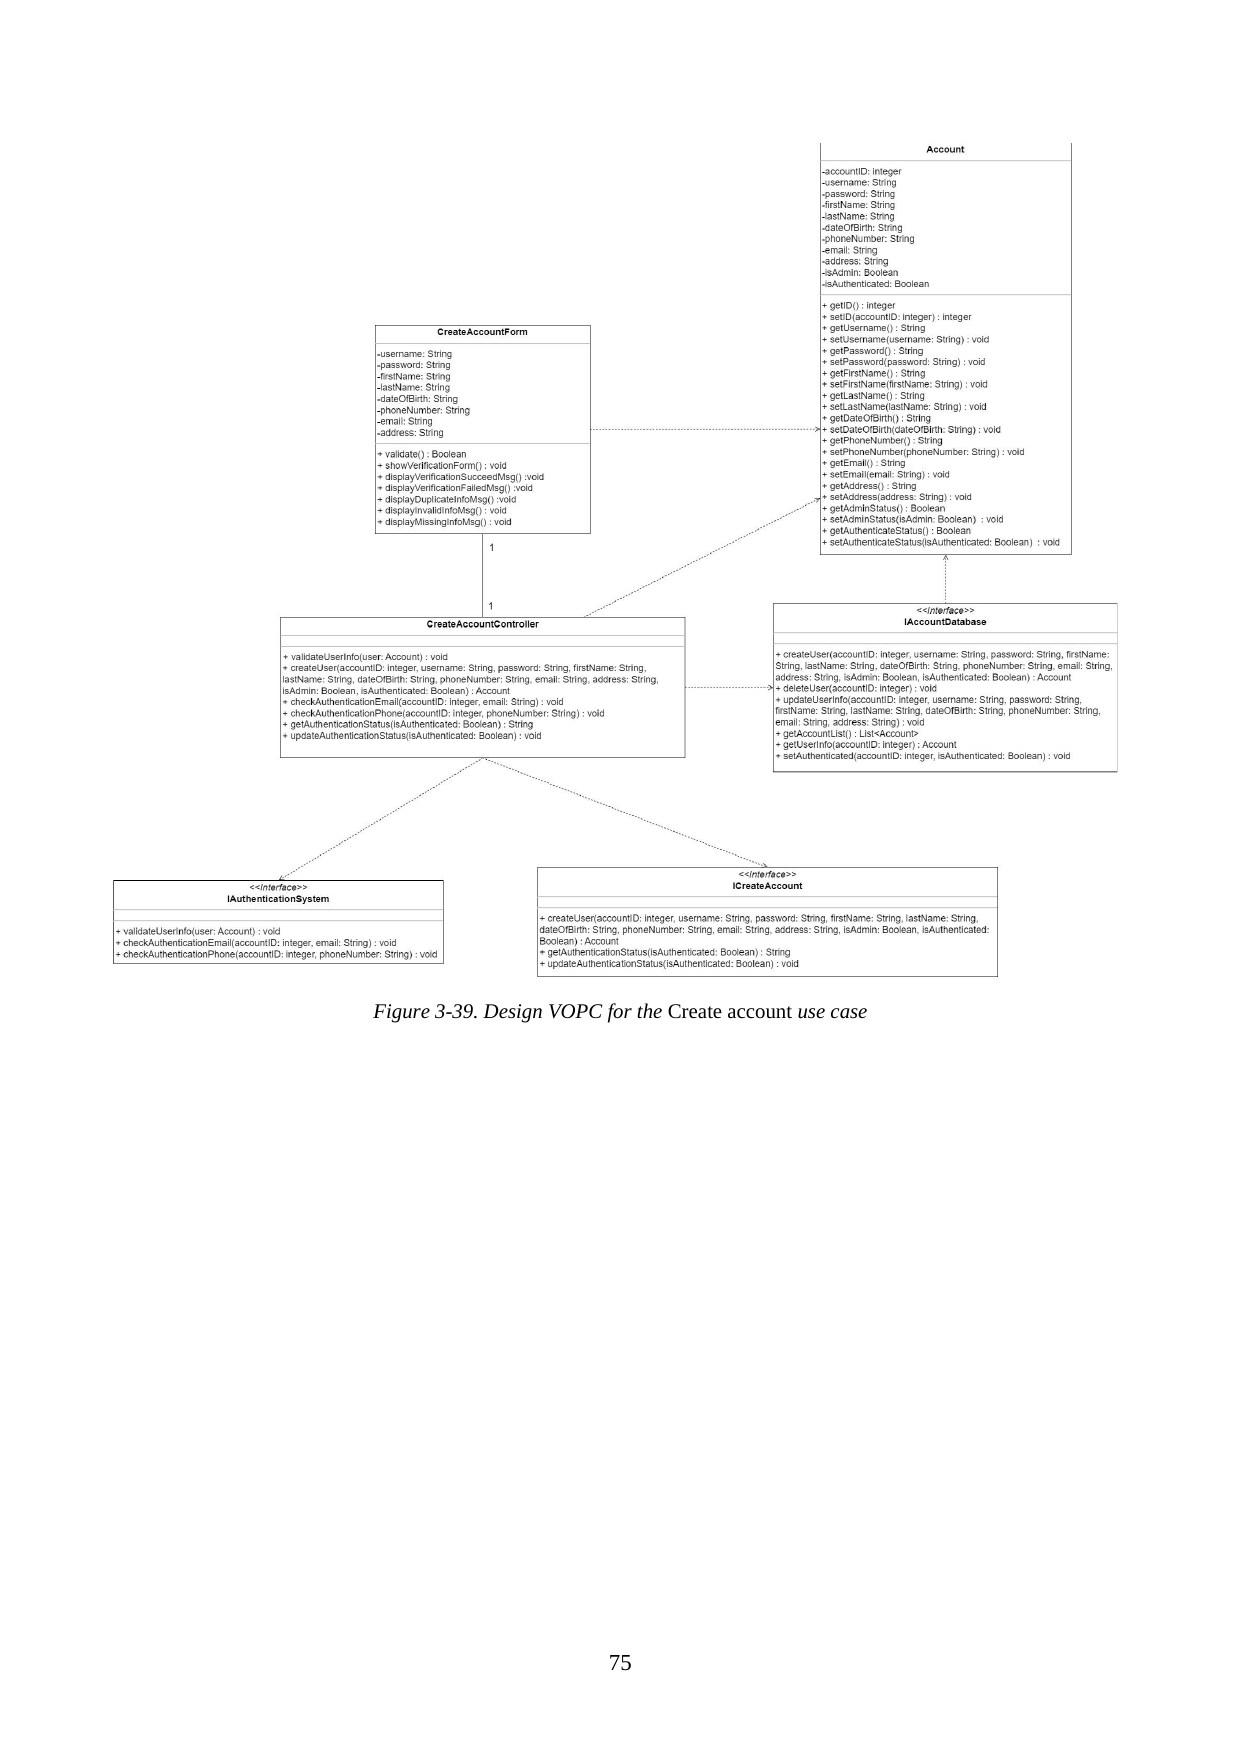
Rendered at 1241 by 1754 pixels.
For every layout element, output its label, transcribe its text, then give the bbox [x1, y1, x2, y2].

picture [113, 143, 1118, 977]
